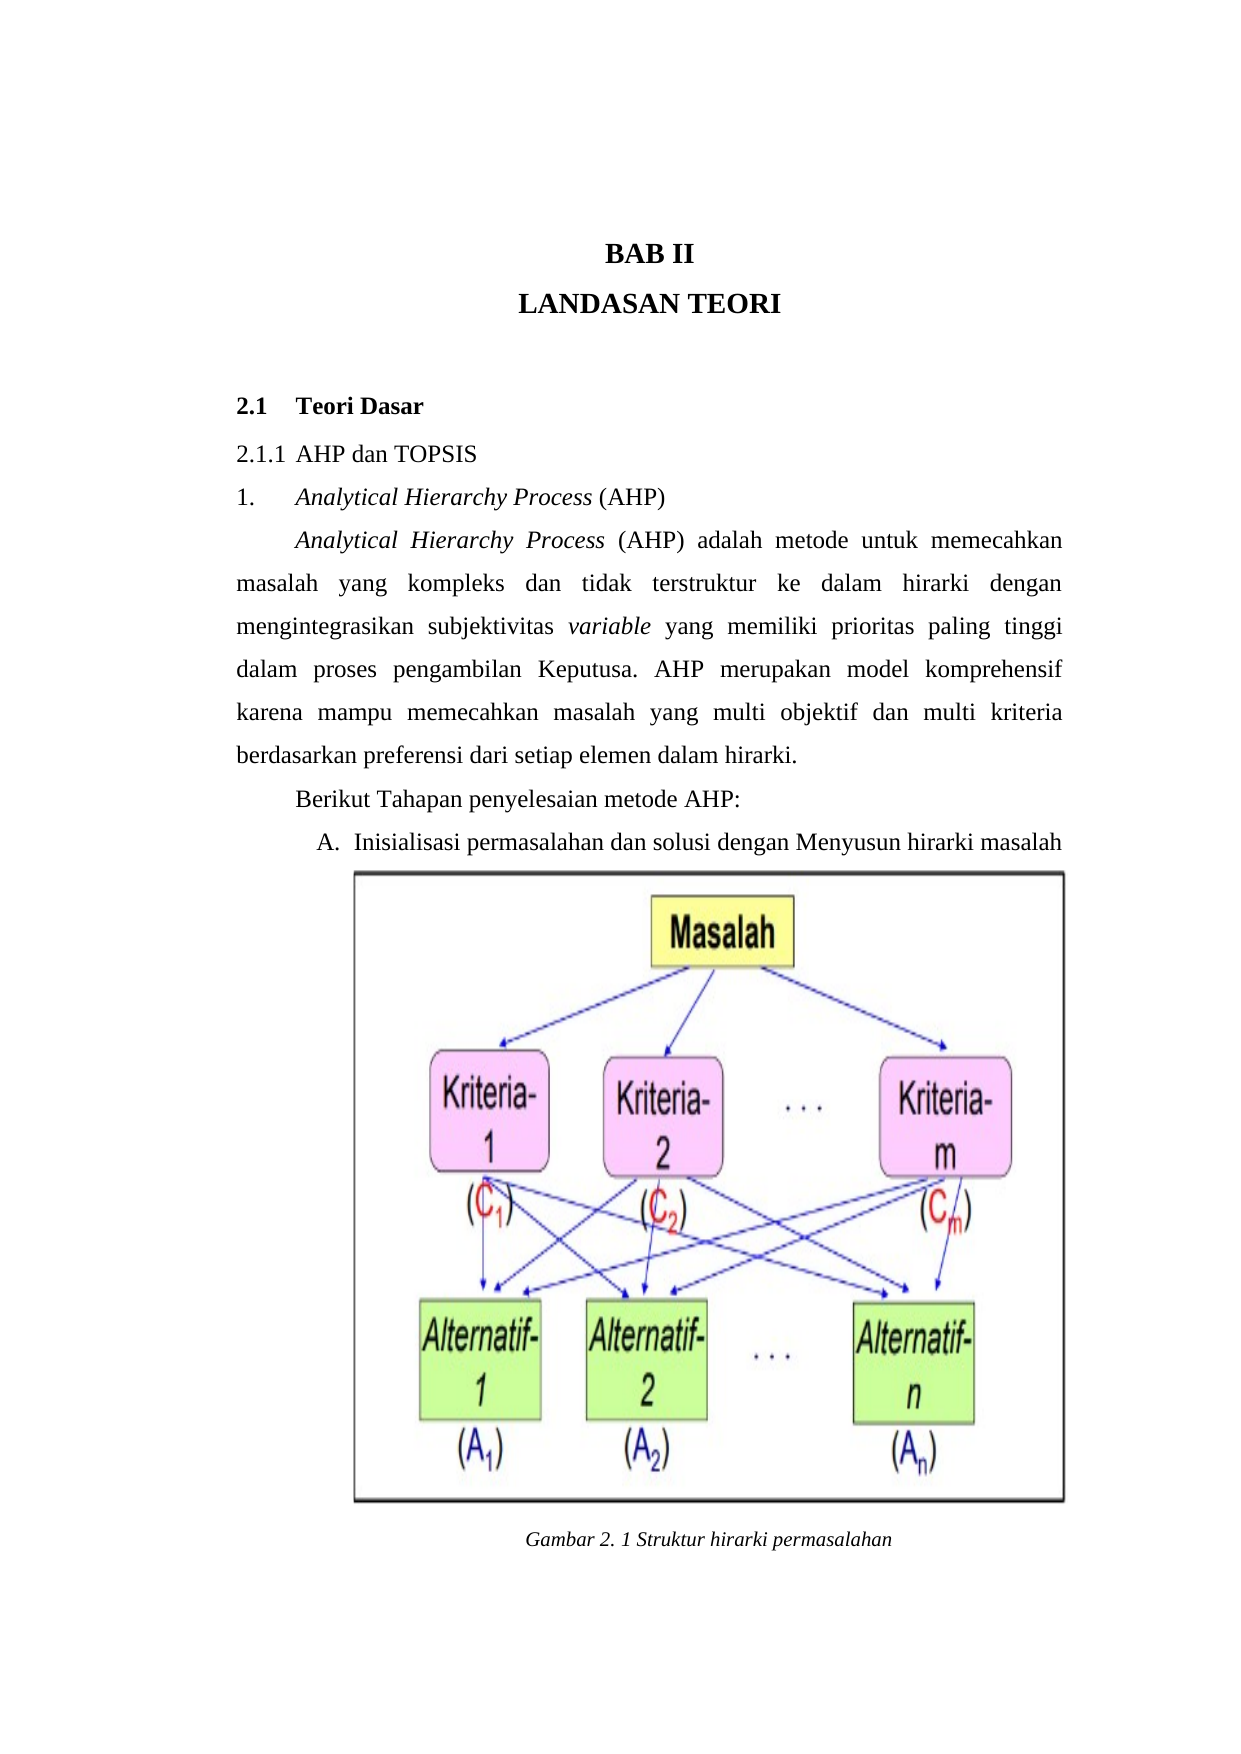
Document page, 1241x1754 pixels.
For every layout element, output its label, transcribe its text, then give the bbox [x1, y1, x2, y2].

text Teori Dasar [236, 391, 1063, 420]
text Analytical Hierarchy Process (AHP) adalah metode untuk memecahkan masalah yang kompleks dan tidak terstruktur ke dalam hirarki dengan mengintegrasikan subjektivitas variable yang memiliki prioritas paling tinggi dalam proses pengambilan Keputusa. AHP merupakan model komprehensif karena mampu memecahkan masalah yang multi objektif dan multi kriteria berdasarkan preferensi dari setiap elemen dalam hirarki. [236, 525, 1063, 769]
text Berikut Tahapan penyelesaian metode AHP: [236, 784, 1063, 812]
list Inisialisasi permasalahan dan solusi dengan Menyusun hirarki masalah [316, 827, 1063, 856]
picture [353, 870, 1068, 1513]
text Gambar 2. 1 Struktur hirarki permasalahan [236, 1527, 1063, 1551]
subtitle BAB II LANDASAN TEORI [236, 236, 1063, 320]
list Analytical Hierarchy Process (AHP) [236, 482, 1063, 511]
text AHP dan TOPSIS [236, 439, 1063, 467]
